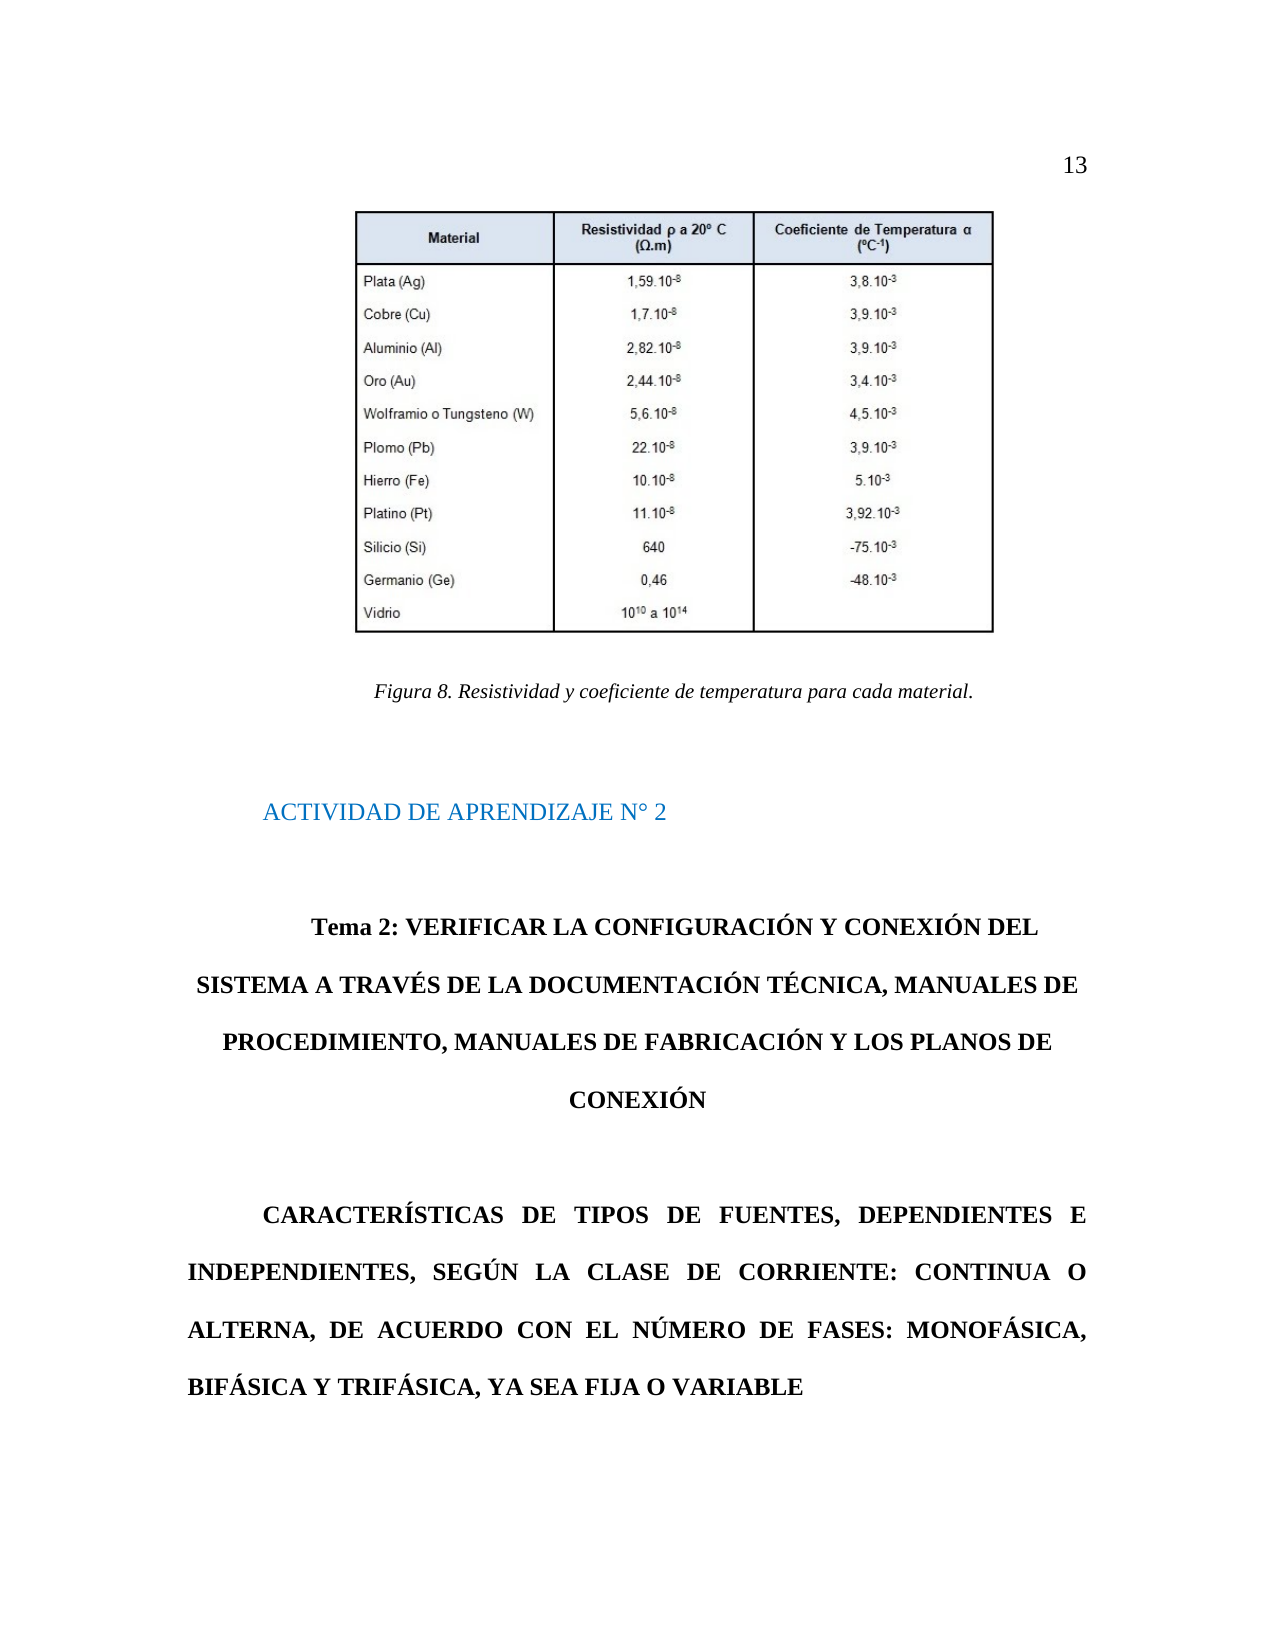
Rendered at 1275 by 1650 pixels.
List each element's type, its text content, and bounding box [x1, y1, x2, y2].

subtitle Tema 2: VERIFICAR LA CONFIGURACIÓN Y CONEXIÓN DEL SISTEMA A TRAVÉS DE LA DOCUMENTACIÓN TÉCNICA, MANUALES DE PROCEDIMIENTO, MANUALES DE FABRICACIÓN Y LOS PLANOS DE CONEXIÓN [187, 912, 1087, 1113]
picture [352, 210, 998, 638]
text CARACTERÍSTICAS DE TIPOS DE FUENTES, DEPENDIENTES E INDEPENDIENTES, SEGÚN LA CLASE DE CORRIENTE: CONTINUA O ALTERNA, DE ACUERDO CON EL NÚMERO DE FASES: MONOFÁSICA, BIFÁSICA Y TRIFÁSICA, YA SEA FIJA O VARIABLE [187, 1200, 1087, 1401]
text Figura 8. Resistividad y coeficiente de temperatura para cada material. [187, 679, 1087, 703]
text ACTIVIDAD DE APRENDIZAJE N° 2 [187, 797, 1087, 826]
